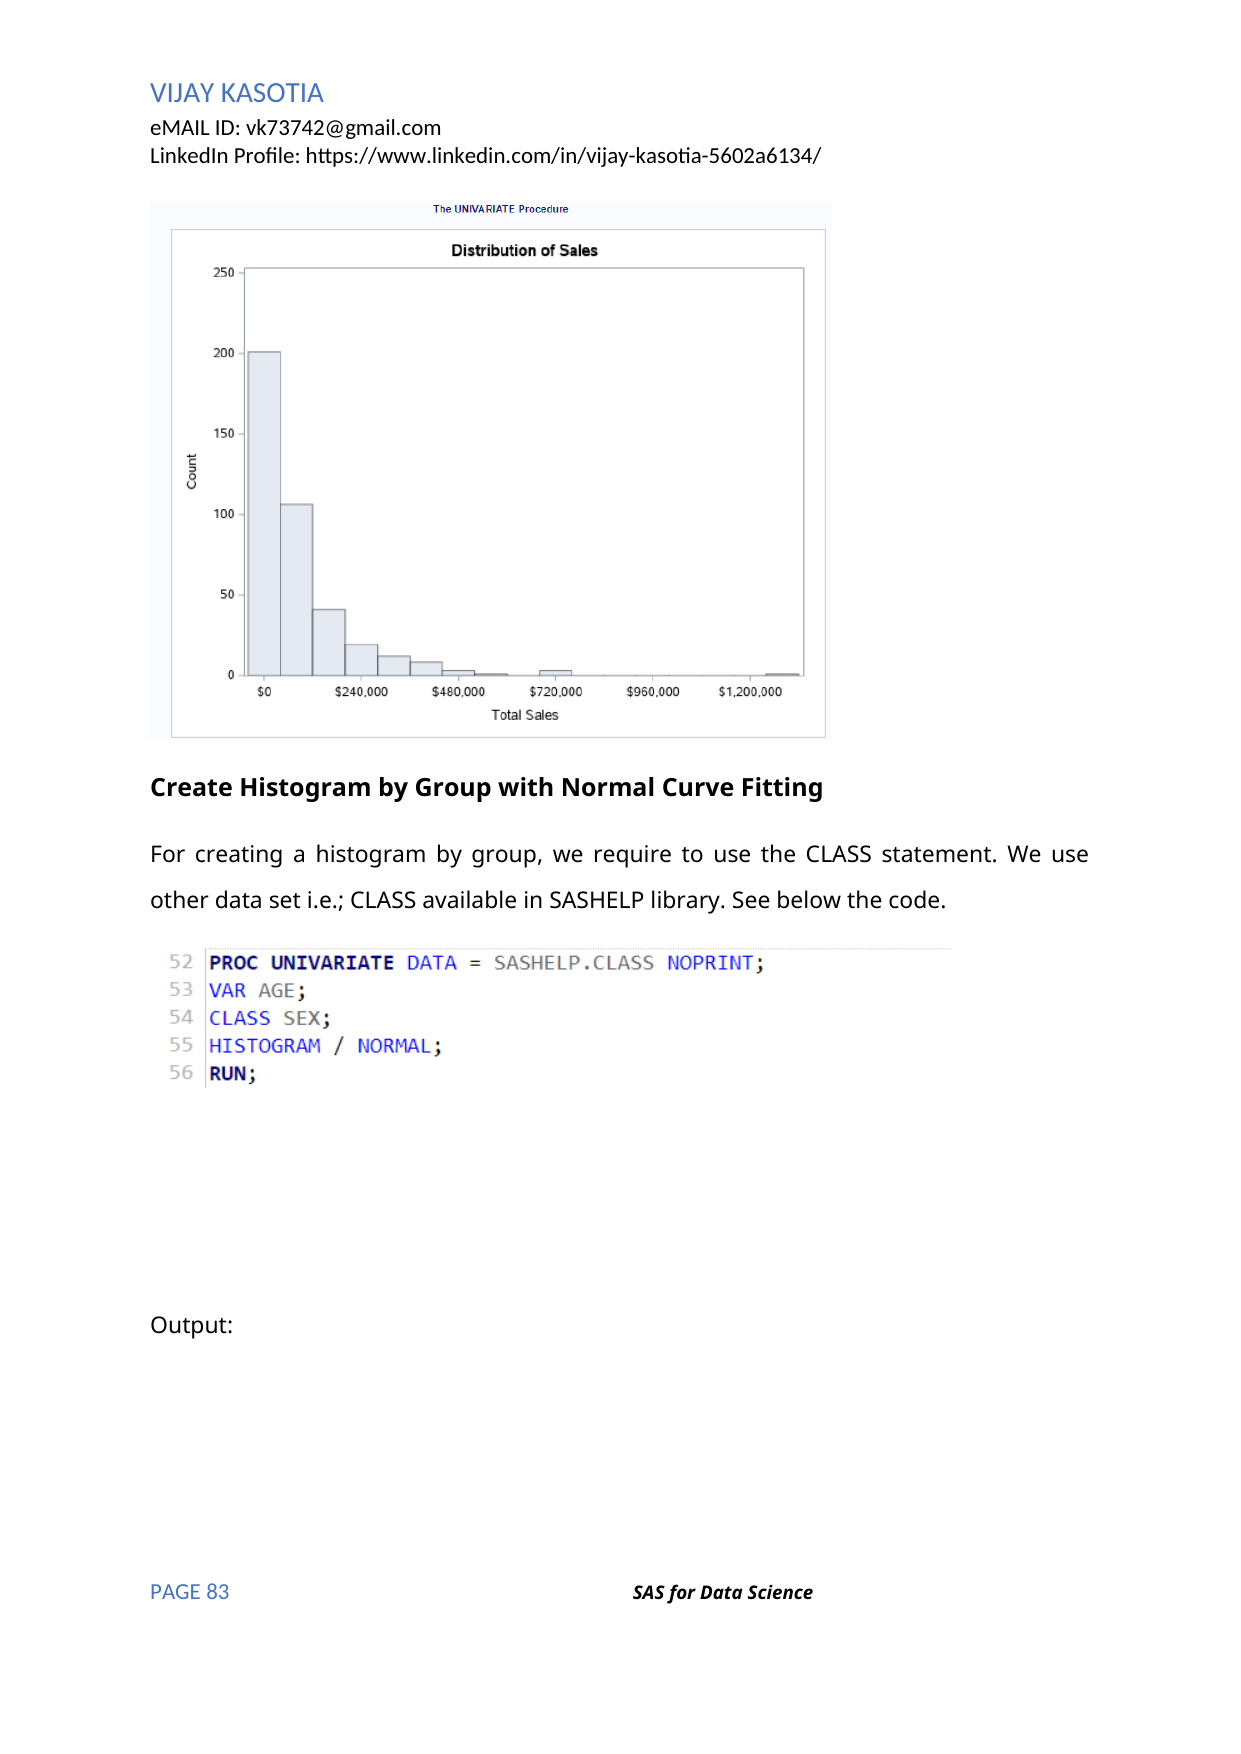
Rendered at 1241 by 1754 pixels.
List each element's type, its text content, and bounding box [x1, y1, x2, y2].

picture [150, 948, 952, 1088]
text Create Histogram by Group with Normal Curve Fitting [150, 770, 1090, 804]
text For creating a histogram by group, we require to use the CLASS statement. We use other data set i.e.; CLASS available in SASHELP library. See below the code. [150, 838, 1090, 916]
text Output: [150, 1309, 1090, 1341]
picture [150, 197, 833, 740]
